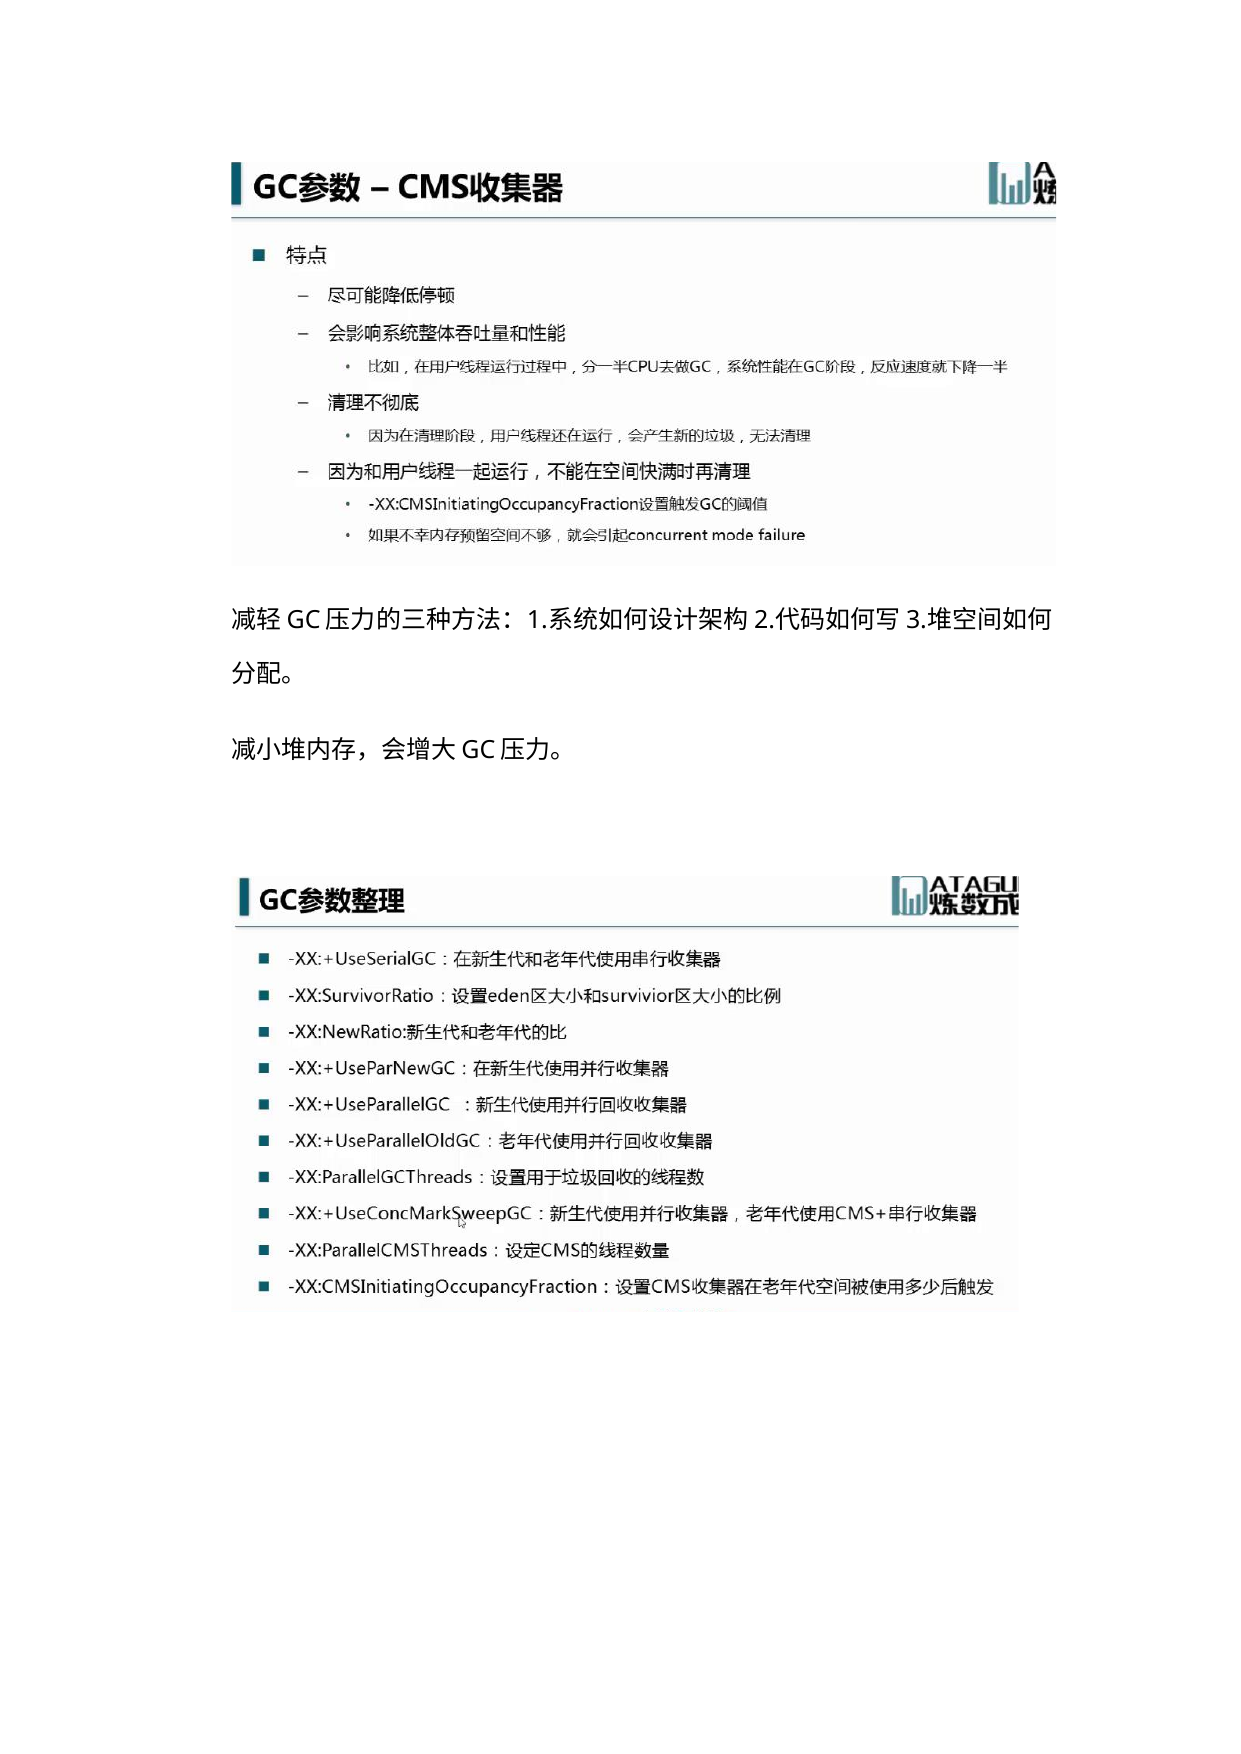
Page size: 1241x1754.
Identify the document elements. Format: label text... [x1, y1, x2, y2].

picture [231, 162, 1057, 566]
text 减轻GC压力的三种方法：1.系统如何设计架构2.代码如何写3.堆空间如何分配。 [231, 599, 1053, 690]
picture [231, 876, 1019, 1312]
text 减小堆内存，会增大GC压力。 [231, 729, 1053, 765]
